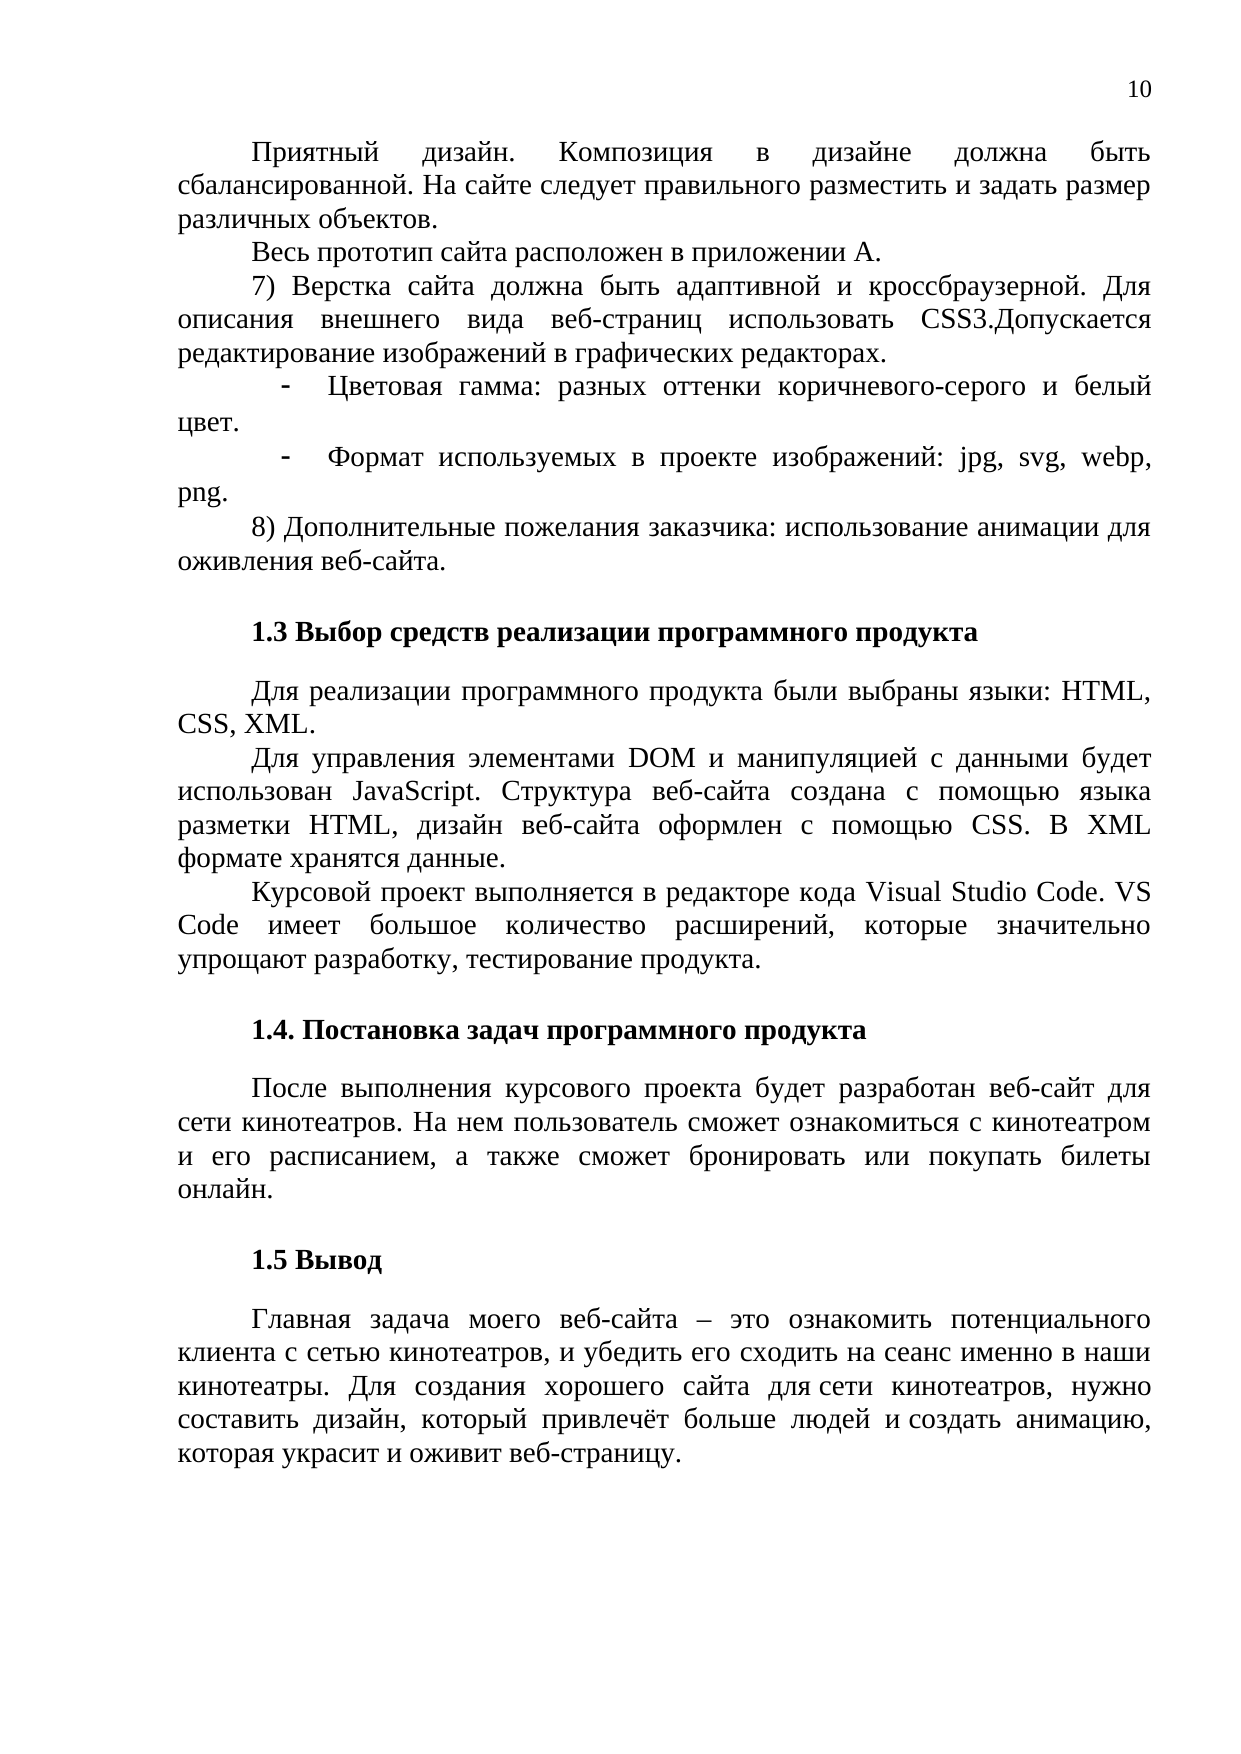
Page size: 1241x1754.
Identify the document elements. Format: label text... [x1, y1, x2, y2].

text После выполнения курсового проекта будет разработан веб-сайт для сети кинотеатров. На нем пользователь сможет ознакомиться с кинотеатром и его расписанием, а также сможет бронировать или покупать билеты онлайн. [177, 1071, 1152, 1205]
list Приятный дизайн. Композиция в дизайне должна быть сбалансированной. На сайте следует правильного разместить и задать размер различных объектов. [177, 134, 1152, 234]
list 7) Верстка сайта должна быть адаптивной и кроссбраузерной. Для описания внешнего вида веб-страниц использовать CSS3.Допускается редактирование изображений в графических редакторах. [177, 268, 1152, 368]
text Главная задача моего веб-сайта – это ознакомить потенциального клиента с сетью кинотеатров, и убедить его сходить на сеанс именно в наши кинотеатры. Для создания хорошего сайта для сети кинотеатров, нужно составить дизайн, который привлечёт больше людей и создать анимацию, которая украсит и оживит веб-страницу. [177, 1301, 1152, 1468]
text Для управления элементами DOM и манипуляцией с данными будет использован JavaScript. Структура веб-сайта создана с помощью языка разметки HTML, дизайн веб-сайта оформлен с помощью CSS. В XML формате хранятся данные. [177, 740, 1152, 874]
list Весь прототип сайта расположен в приложении А. [177, 234, 1152, 268]
subtitle 1.5 Вывод [177, 1242, 1152, 1276]
list Цветовая гамма: разных оттенки коричневого-серого и белый цвет. [177, 368, 1152, 437]
text Курсовой проект выполняется в редакторе кода Visual Studio Code. VS Code имеет большое количество расширений, которые значительно упрощают разработку, тестирование продукта. [177, 874, 1152, 974]
text 1.4. Постановка задач программного продукта [177, 1012, 1152, 1046]
text Для реализации программного продукта были выбраны языки: HTML, CSS, XML. [177, 673, 1152, 740]
list Формат используемых в проекте изображений: jpg, svg, webp, png. [177, 439, 1152, 508]
text 8) Дополнительные пожелания заказчика: использование анимации для оживления веб-сайта. [177, 509, 1152, 577]
subtitle 1.3 Выбор средств реализации программного продукта [177, 614, 1152, 648]
